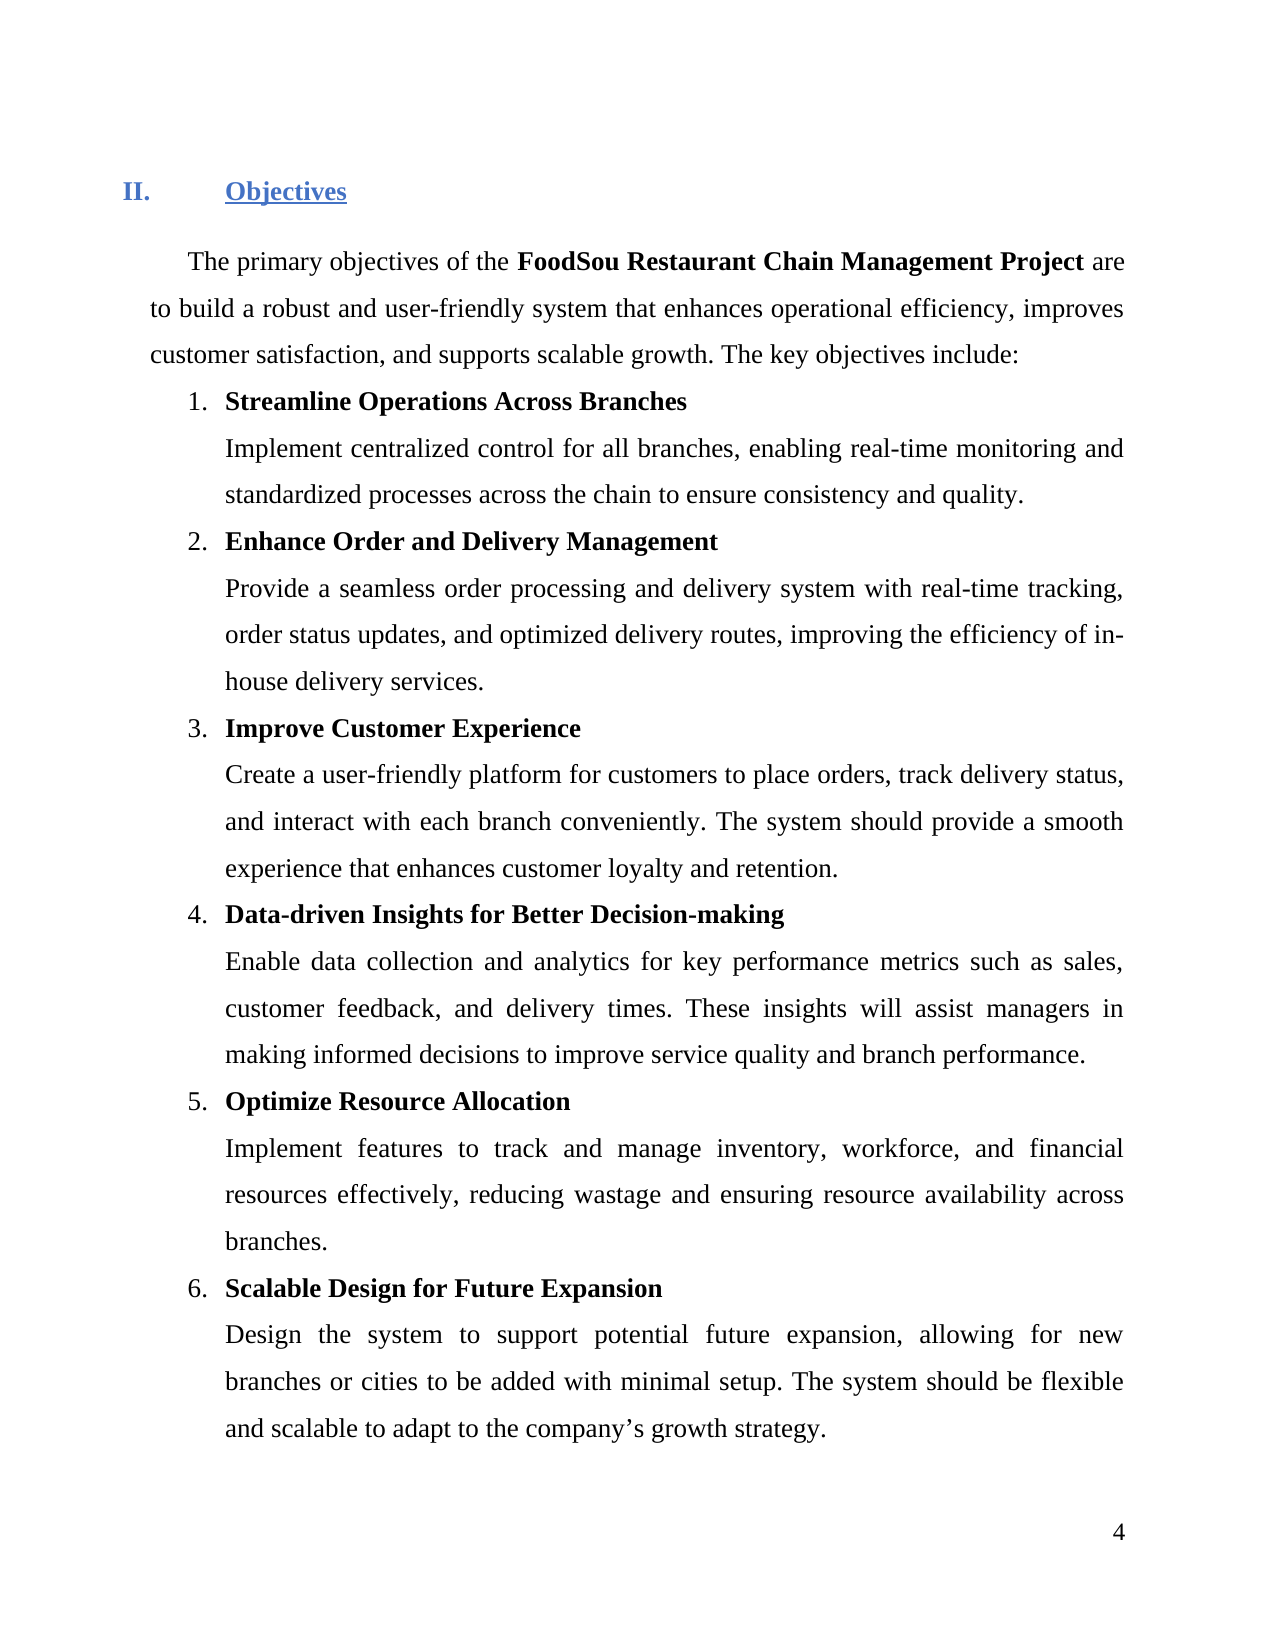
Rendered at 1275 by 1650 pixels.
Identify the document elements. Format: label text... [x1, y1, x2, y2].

text Implement features to track and manage inventory, workforce, and financial resources effectively, reducing wastage and ensuring resource availability across branches. [225, 1132, 1125, 1256]
list Optimize Resource Allocation [187, 1085, 1125, 1116]
list Improve Customer Experience [187, 712, 1125, 743]
text Enable data collection and analytics for key performance metrics such as sales, customer feedback, and delivery times. These insights will assist managers in making informed decisions to improve service quality and branch performance. [225, 945, 1125, 1069]
list Scalable Design for Future Expansion [187, 1272, 1125, 1303]
list Data-driven Insights for Better Decision-making [187, 898, 1125, 929]
subtitle Objectives [150, 175, 1125, 206]
text Provide a seamless order processing and delivery system with real-time tracking, order status updates, and optimized delivery routes, improving the efficiency of in-house delivery services. [225, 572, 1125, 696]
list Enhance Order and Delivery Management [187, 525, 1125, 556]
text The primary objectives of the FoodSou Restaurant Chain Management Project are to build a robust and user-friendly system that enhances operational efficiency, improves customer satisfaction, and supports scalable growth. The key objectives include: [150, 245, 1125, 369]
text Implement centralized control for all branches, enabling real-time monitoring and standardized processes across the chain to ensure consistency and quality. [225, 432, 1125, 509]
text Design the system to support potential future expansion, allowing for new branches or cities to be added with minimal setup. The system should be flexible and scalable to adapt to the company’s growth strategy. [225, 1318, 1125, 1443]
list Streamline Operations Across Branches [187, 385, 1125, 416]
text Create a user-friendly platform for customers to place orders, track delivery status, and interact with each branch conveniently. The system should provide a smooth experience that enhances customer loyalty and retention. [225, 758, 1125, 883]
